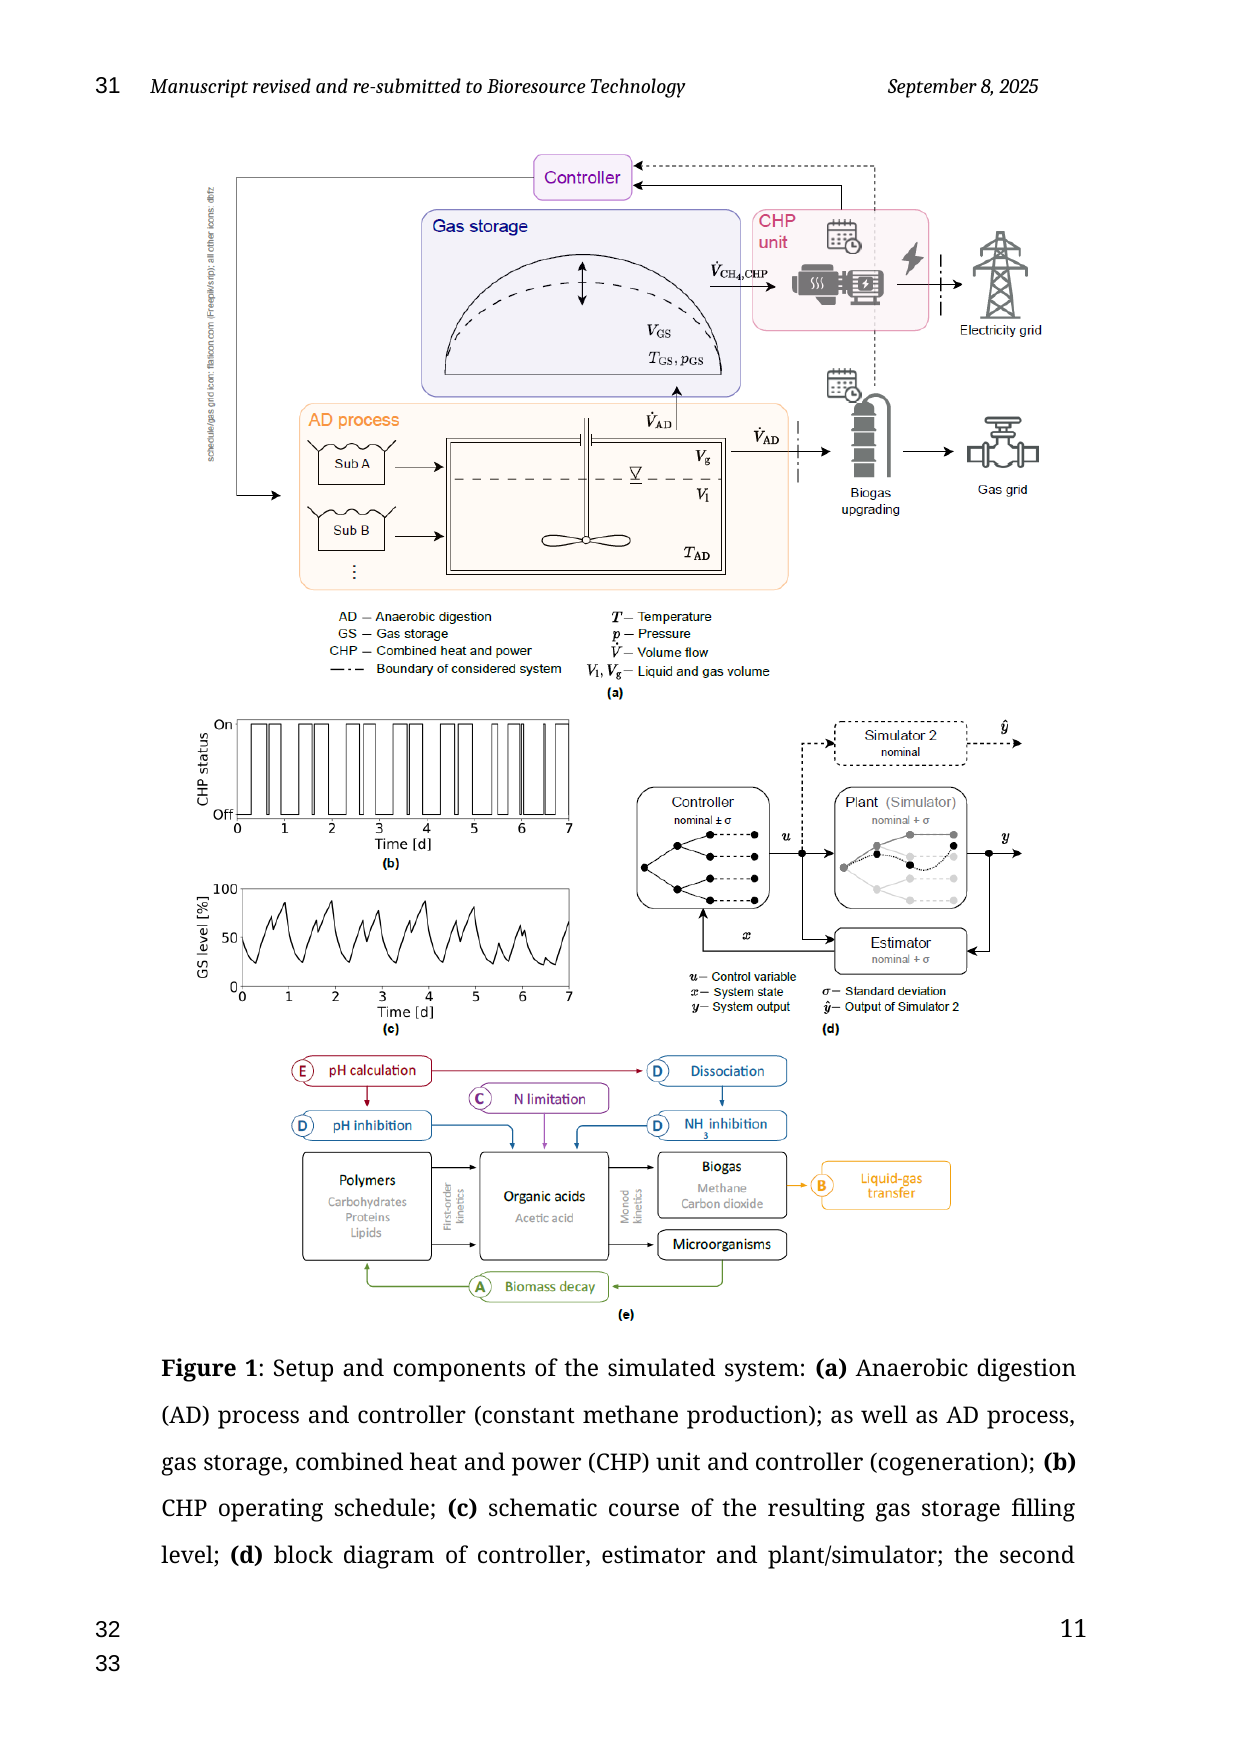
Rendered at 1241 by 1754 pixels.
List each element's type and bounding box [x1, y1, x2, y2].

table_cell [150, 1352, 1091, 1571]
table_header [150, 150, 1091, 1352]
picture [190, 150, 1048, 1331]
